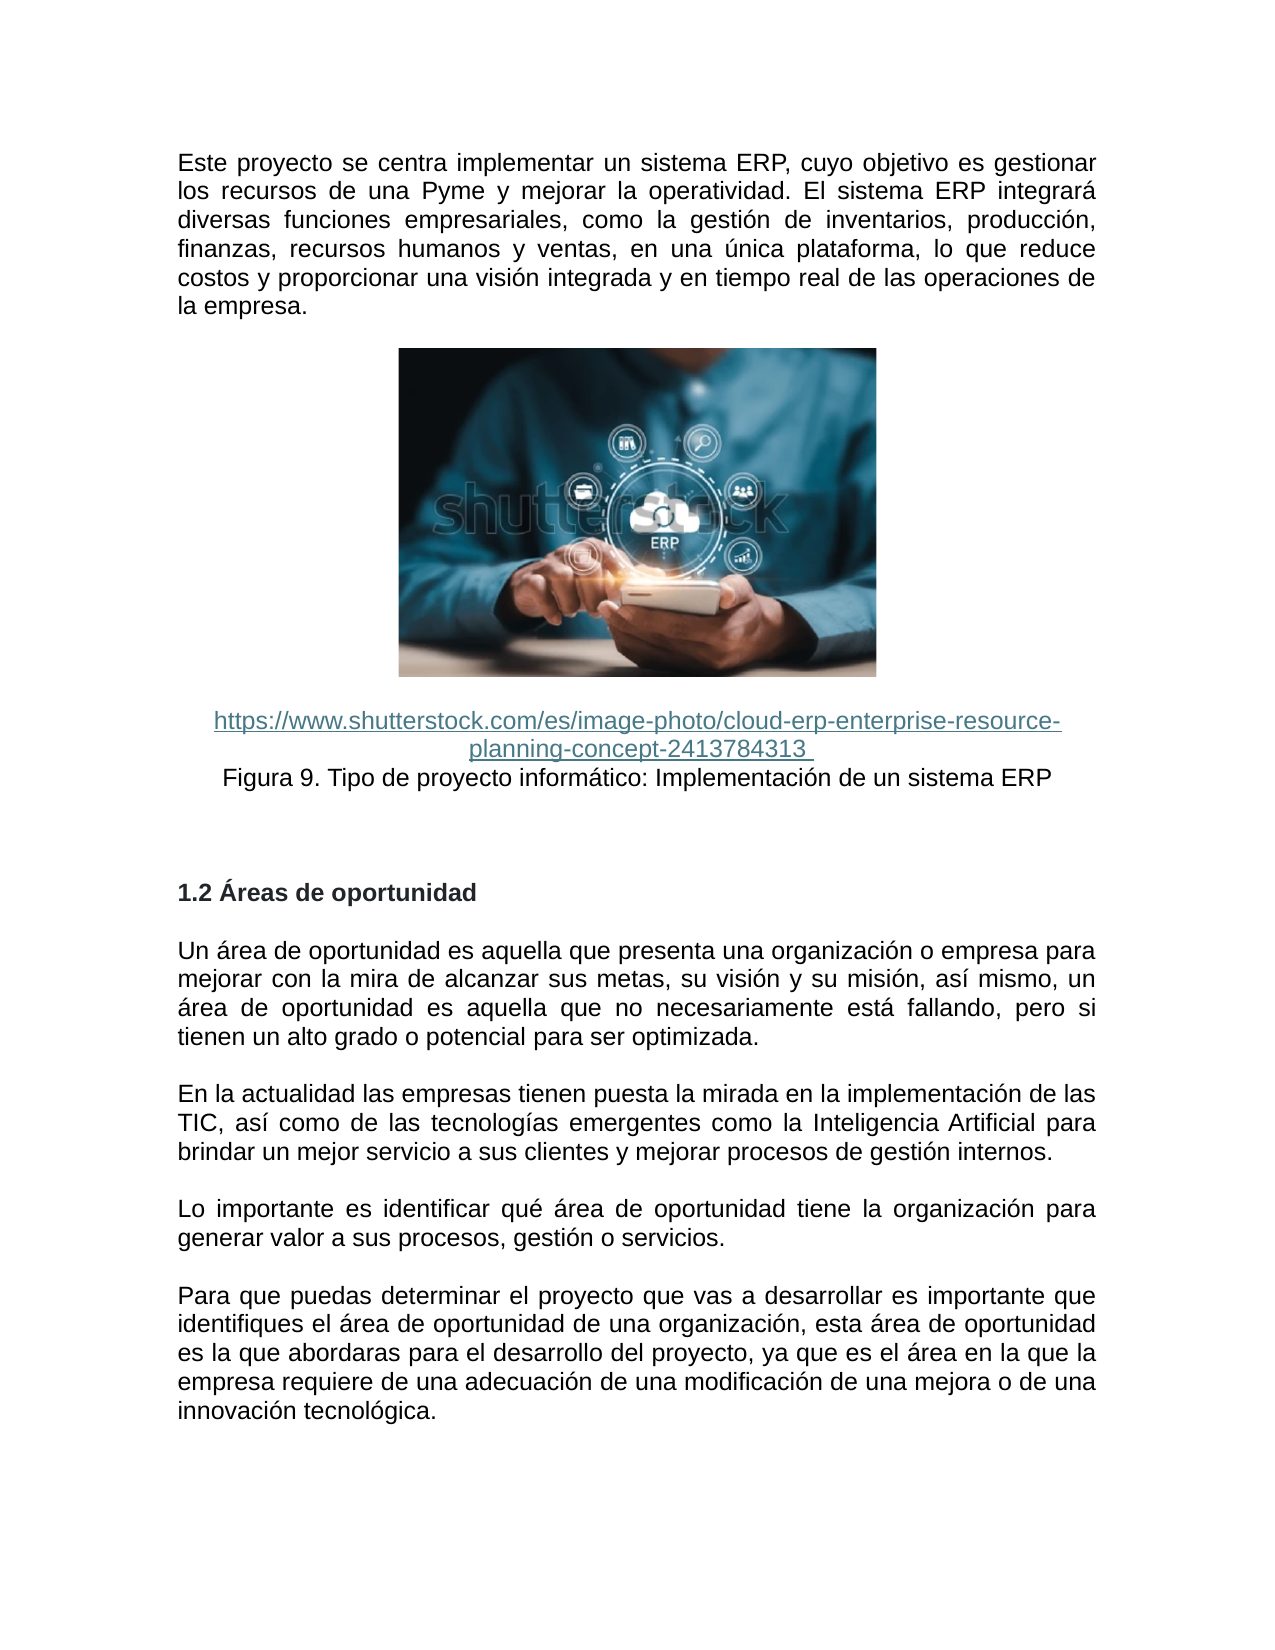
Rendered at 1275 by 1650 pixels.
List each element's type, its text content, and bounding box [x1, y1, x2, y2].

text Este proyecto se centra implementar un sistema ERP, cuyo objetivo es gestionar los recursos de una Pyme y mejorar la operatividad. El sistema ERP integrará diversas funciones empresariales, como la gestión de inventarios, producción, finanzas, recursos humanos y ventas, en una única plataforma, lo que reduce costos y proporcionar una visión integrada y en tiempo real de las operaciones de la empresa. [177, 148, 1098, 320]
text Un área de oportunidad es aquella que presenta una organización o empresa para mejorar con la mira de alcanzar sus metas, su visión y su misión, así mismo, un área de oportunidad es aquella que no necesariamente está fallando, pero si tienen un alto grado o potencial para ser optimizada. [177, 936, 1098, 1051]
text Para que puedas determinar el proyecto que vas a desarrollar es importante que identifiques el área de oportunidad de una organización, esta área de oportunidad es la que abordaras para el desarrollo del proyecto, ya que es el área en la que la empresa requiere de una adecuación de una modificación de una mejora o de una innovación tecnológica. [177, 1281, 1098, 1424]
text Figura 9. Tipo de proyecto informático: Implementación de un sistema ERP [177, 763, 1098, 792]
text 1.2 Áreas de oportunidad [177, 878, 1098, 907]
picture [398, 348, 877, 677]
text https://www.shutterstock.com/es/image-photo/cloud-erp-enterprise-resource-planning-concept-2413784313 [177, 706, 1098, 763]
text En la actualidad las empresas tienen puesta la mirada en la implementación de las TIC, así como de las tecnologías emergentes como la Inteligencia Artificial para brindar un mejor servicio a sus clientes y mejorar procesos de gestión internos. [177, 1079, 1098, 1166]
text Lo importante es identificar qué área de oportunidad tiene la organización para generar valor a sus procesos, gestión o servicios. [177, 1194, 1098, 1252]
